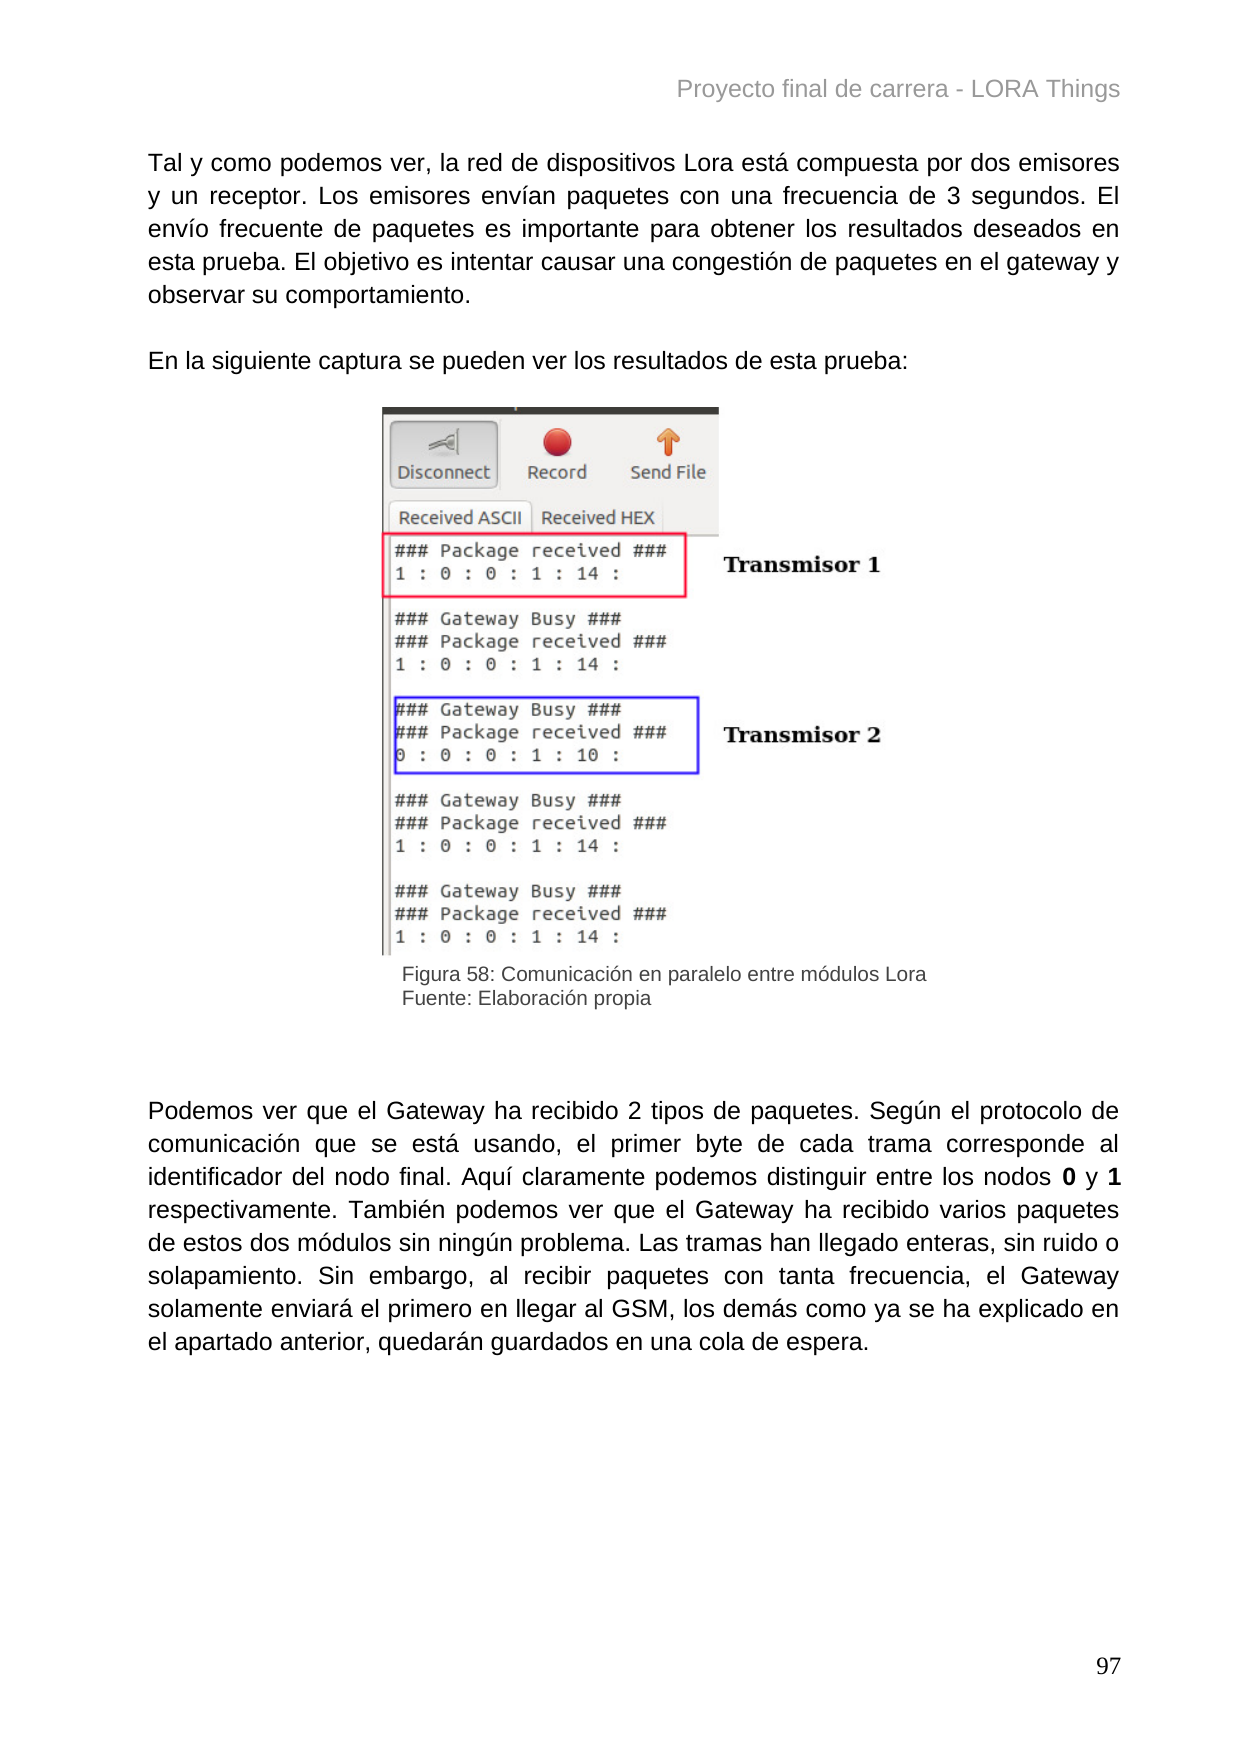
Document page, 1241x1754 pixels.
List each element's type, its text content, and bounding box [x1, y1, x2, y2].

text Fuente: Elaboración propia [373, 986, 1121, 1010]
text Podemos ver que el Gateway ha recibido 2 tipos de paquetes. Según el protocolo de comunicación que se está usando, el primer byte de cada trama corresponde al identificador del nodo final. Aquí claramente podemos distinguir entre los nodos 0 y 1 respectivamente. También podemos ver que el Gateway ha recibido varios paquetes de estos dos módulos sin ningún problema. Las tramas han llegado enteras, sin ruido o solapamiento. Sin embargo, al recibir paquetes con tanta frecuencia, el Gateway solamente enviará el primero en llegar al GSM, los demás como ya se ha explicado en el apartado anterior, quedarán guardados en una cola de espera. [148, 1096, 1121, 1356]
picture [381, 407, 888, 958]
text En la siguiente captura se pueden ver los resultados de esta prueba: [148, 346, 1121, 374]
text Tal y como podemos ver, la red de dispositivos Lora está compuesta por dos emisores y un receptor. Los emisores envían paquetes con una frecuencia de 3 segundos. El envío frecuente de paquetes es importante para obtener los resultados deseados en esta prueba. El objetivo es intentar causar una congestión de paquetes en el gateway y observar su comportamiento. [148, 148, 1121, 308]
text Figura 58: Comunicación en paralelo entre módulos Lora [373, 962, 1121, 986]
